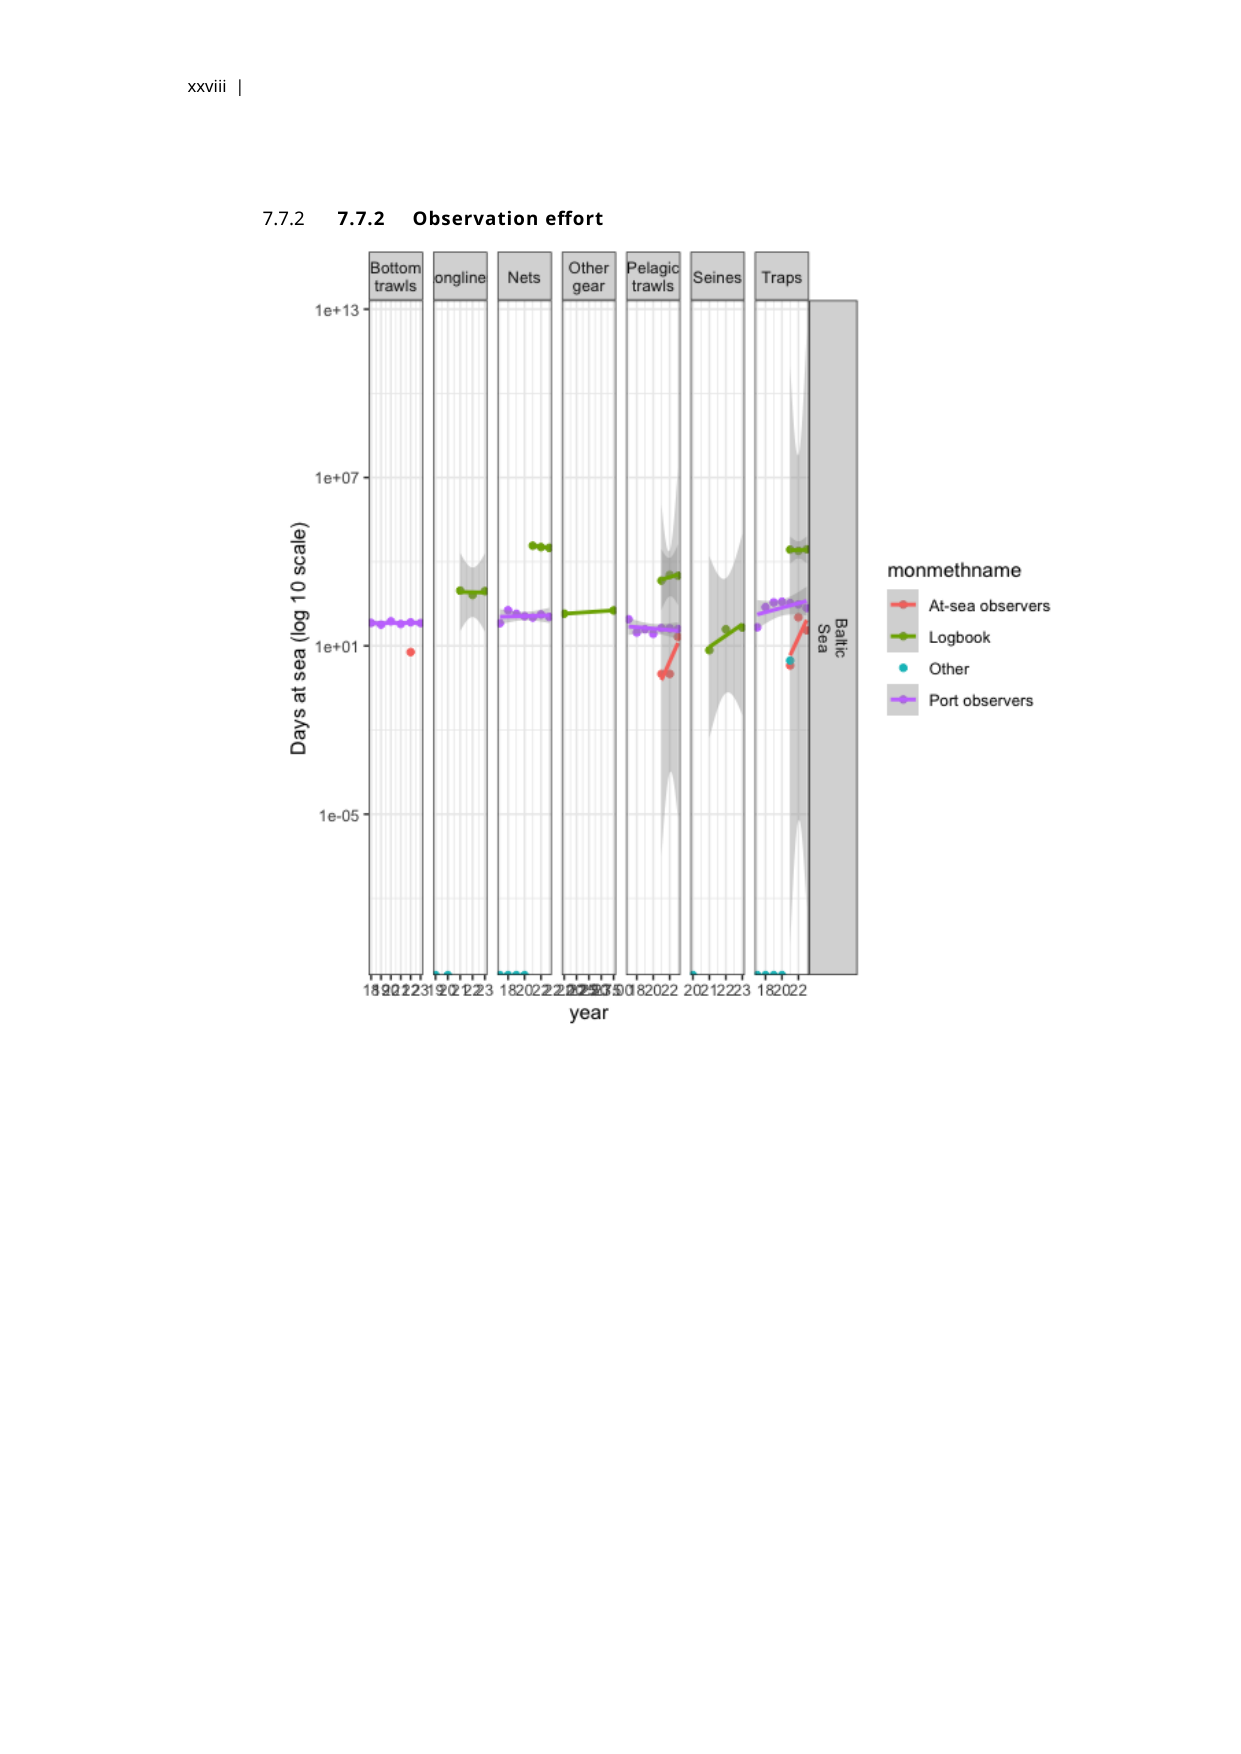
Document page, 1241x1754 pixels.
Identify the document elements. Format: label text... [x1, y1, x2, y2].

picture [281, 243, 1071, 1033]
subtitle 7.7.2 Observation effort [262, 205, 1053, 231]
